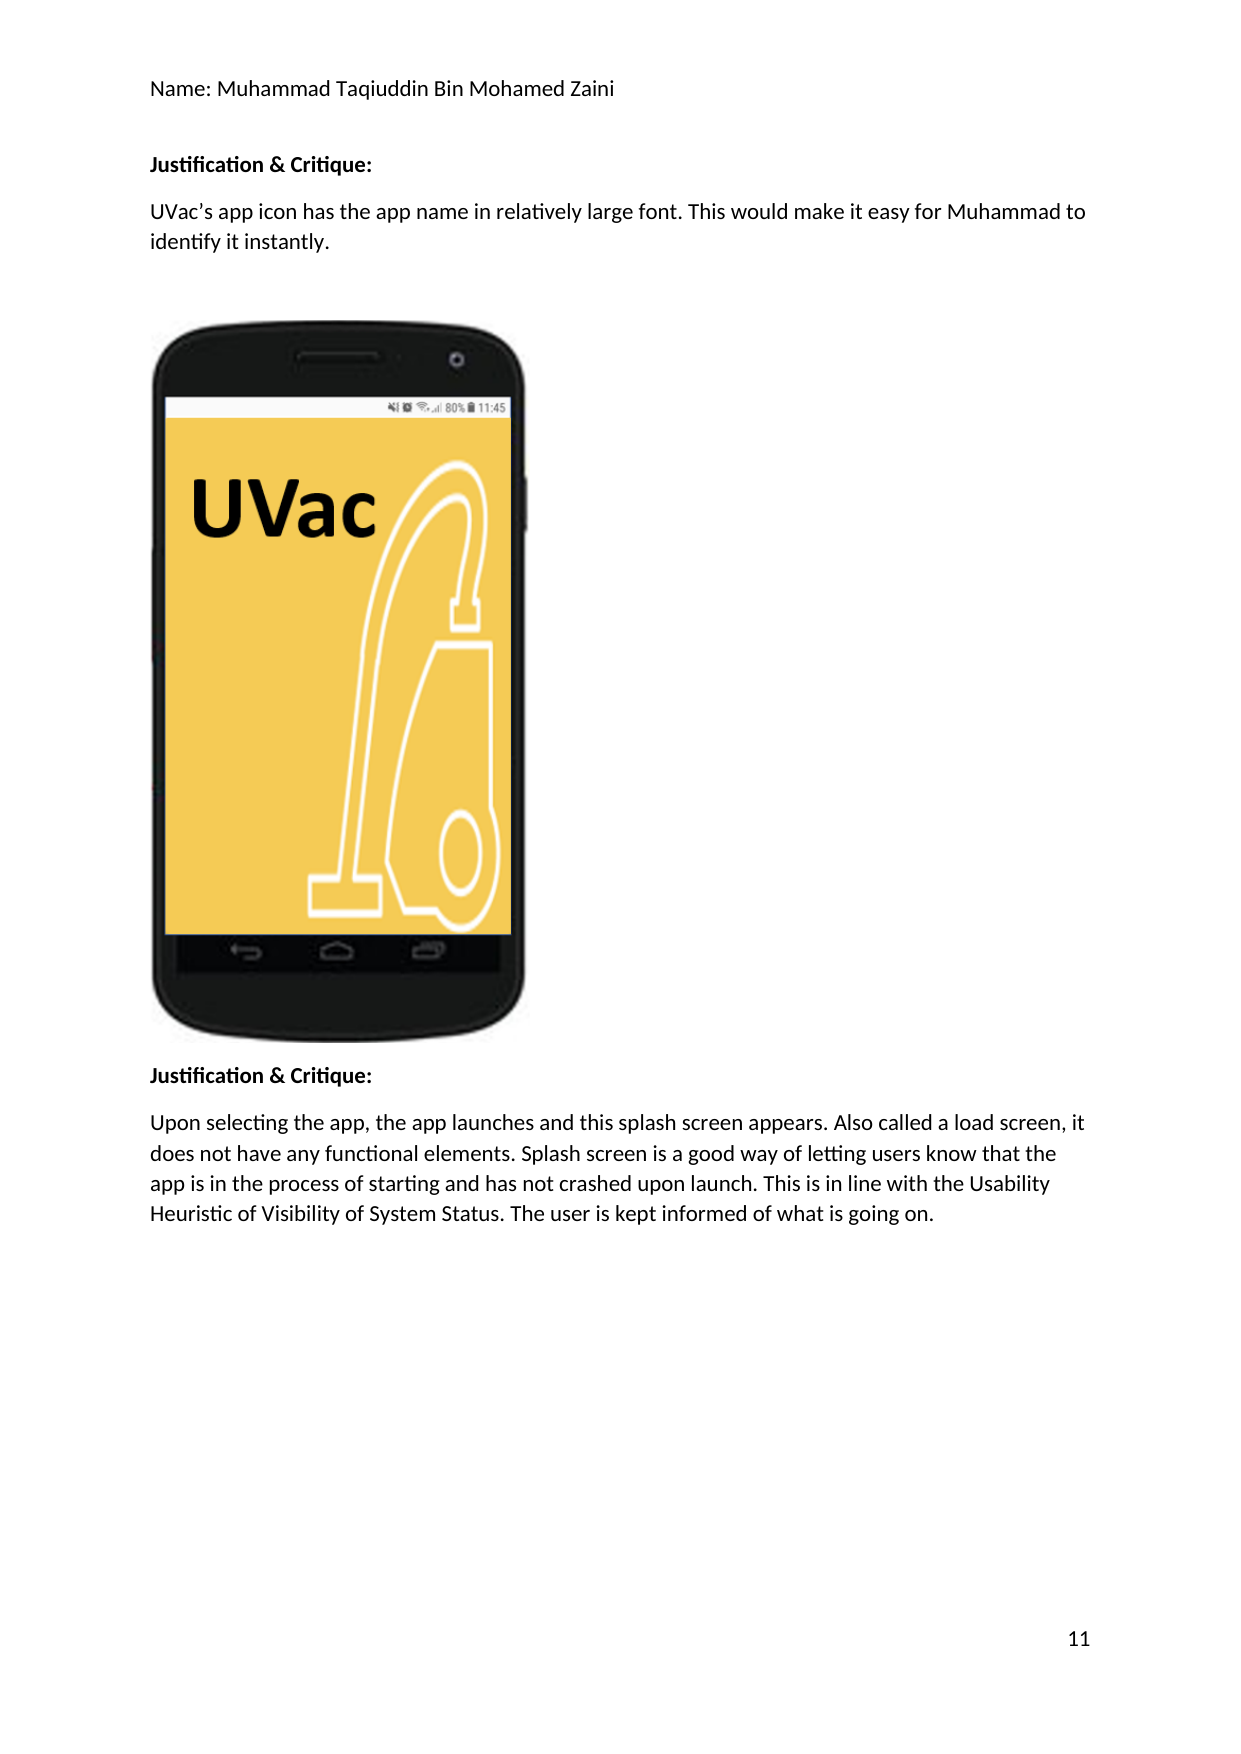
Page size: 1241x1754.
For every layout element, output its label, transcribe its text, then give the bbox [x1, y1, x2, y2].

text Justification & Critique: [150, 150, 1090, 178]
text Upon selecting the app, the app launches and this splash screen appears. Also called a load screen, it does not have any functional elements. Splash screen is a good way of letting users know that the app is in the process of starting and has not crashed upon launch. This is in line with the Usability Heuristic of Visibility of System Status. The user is kept informed of what is going on. [150, 1108, 1090, 1227]
text Justification & Critique: [150, 1062, 1090, 1090]
picture [150, 320, 530, 1043]
text UVac’s app icon has the app name in relatively large font. This would make it easy for Muhammad to identify it instantly. [150, 197, 1090, 255]
